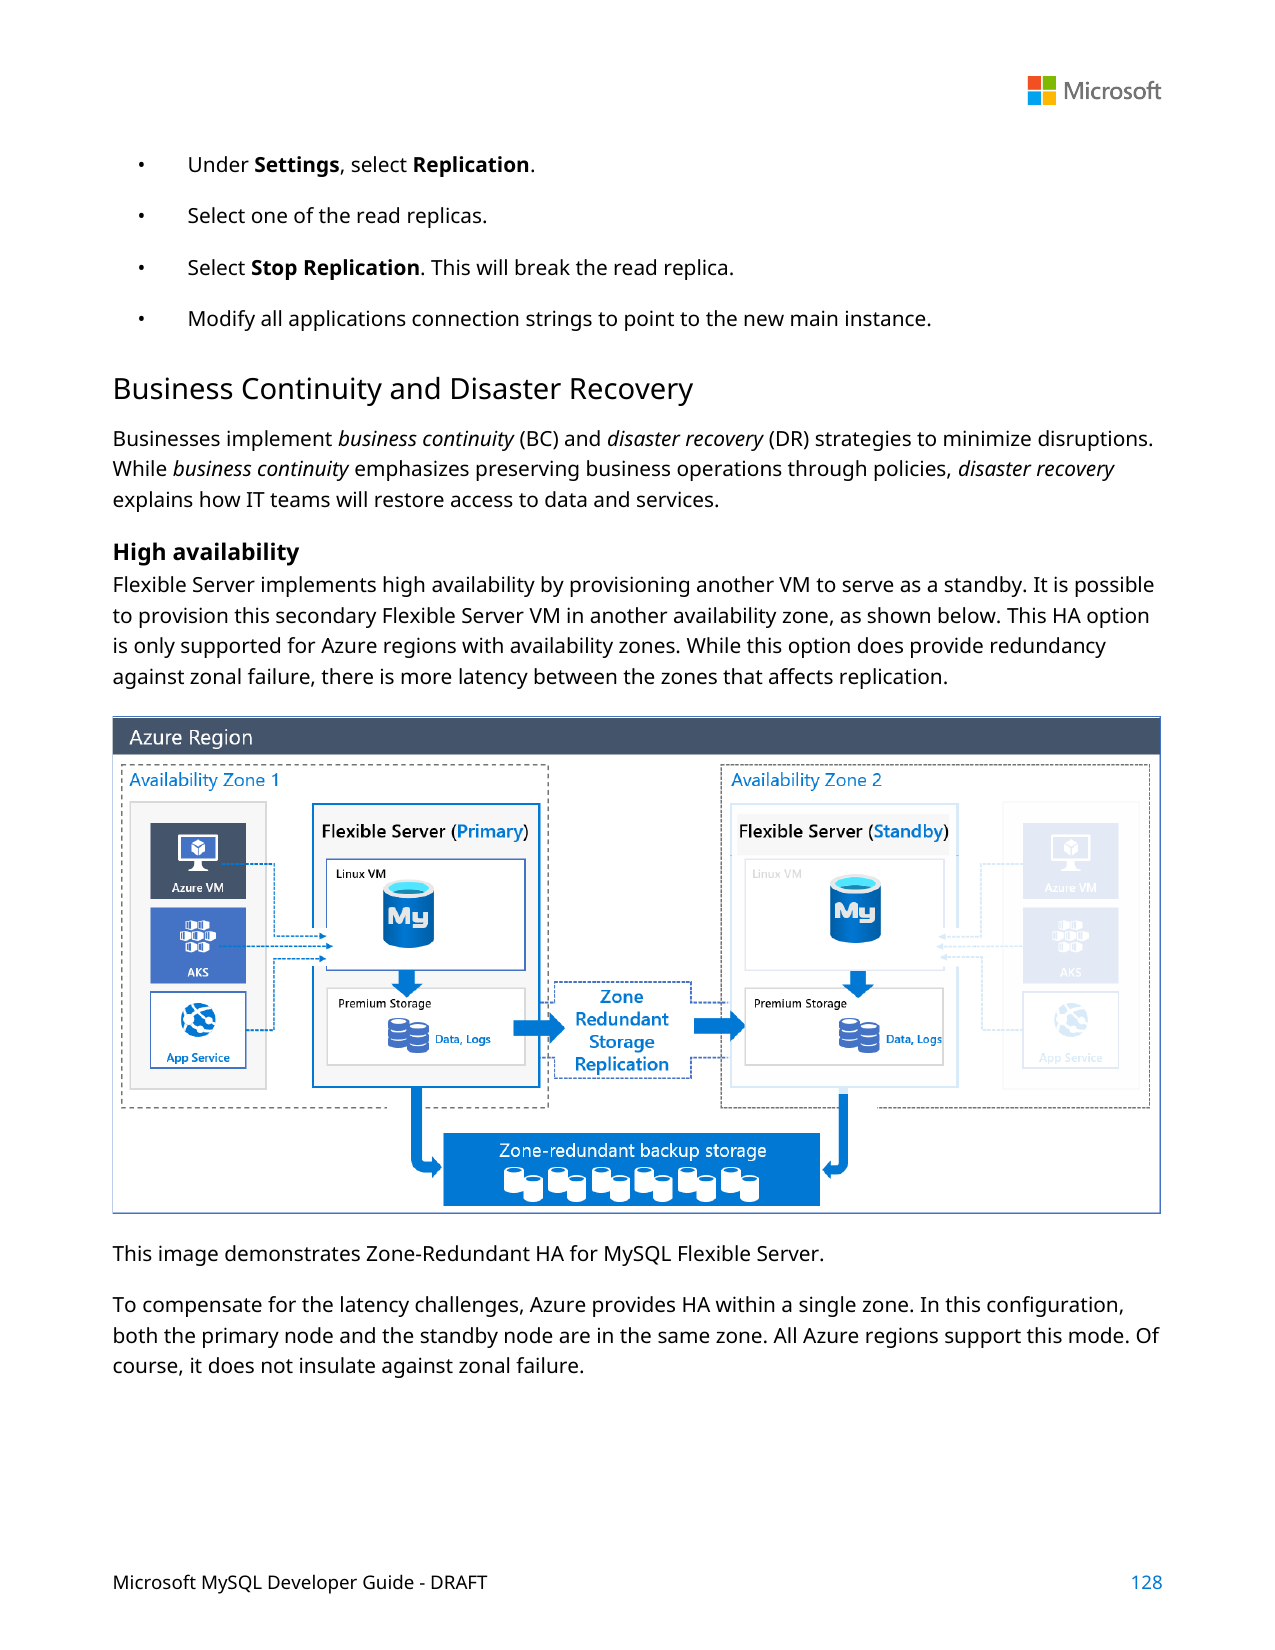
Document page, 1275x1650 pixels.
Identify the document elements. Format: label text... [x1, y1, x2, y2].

picture [1026, 75, 1163, 107]
subtitle Business Continuity and Disaster Recovery [112, 368, 1162, 408]
list Under Settings, select Replication. [137, 150, 1162, 178]
list Modify all applications connection strings to point to the new main instance. [137, 304, 1162, 333]
picture [112, 713, 1163, 1216]
list Select one of the read replicas. [137, 201, 1162, 230]
text This image demonstrates Zone-Redundant HA for MySQL Flexible Server. [112, 1239, 1162, 1267]
subtitle High availability [112, 536, 1162, 568]
text Flexible Server implements high availability by provisioning another VM to serve as a standby. It is possible to provision this secondary Flexible Server VM in another availability zone, as shown below. This HA option is only supported for Azure regions with availability zones. While this option does provide redundancy against zonal failure, there is more latency between the zones that affects replication. [112, 570, 1162, 690]
text To compensate for the latency challenges, Azure provides HA within a single zone. In this configuration, both the primary node and the standby node are in the same zone. All Azure regions support this mode. Of course, it does not insulate against zonal failure. [112, 1290, 1162, 1380]
list Select Stop Replication. This will break the read replica. [137, 253, 1162, 281]
text Businesses implement business continuity (BC) and disaster recovery (DR) strategies to minimize disruptions. While business continuity emphasizes preserving business operations through policies, disaster recovery explains how IT teams will restore access to data and services. [112, 424, 1162, 513]
